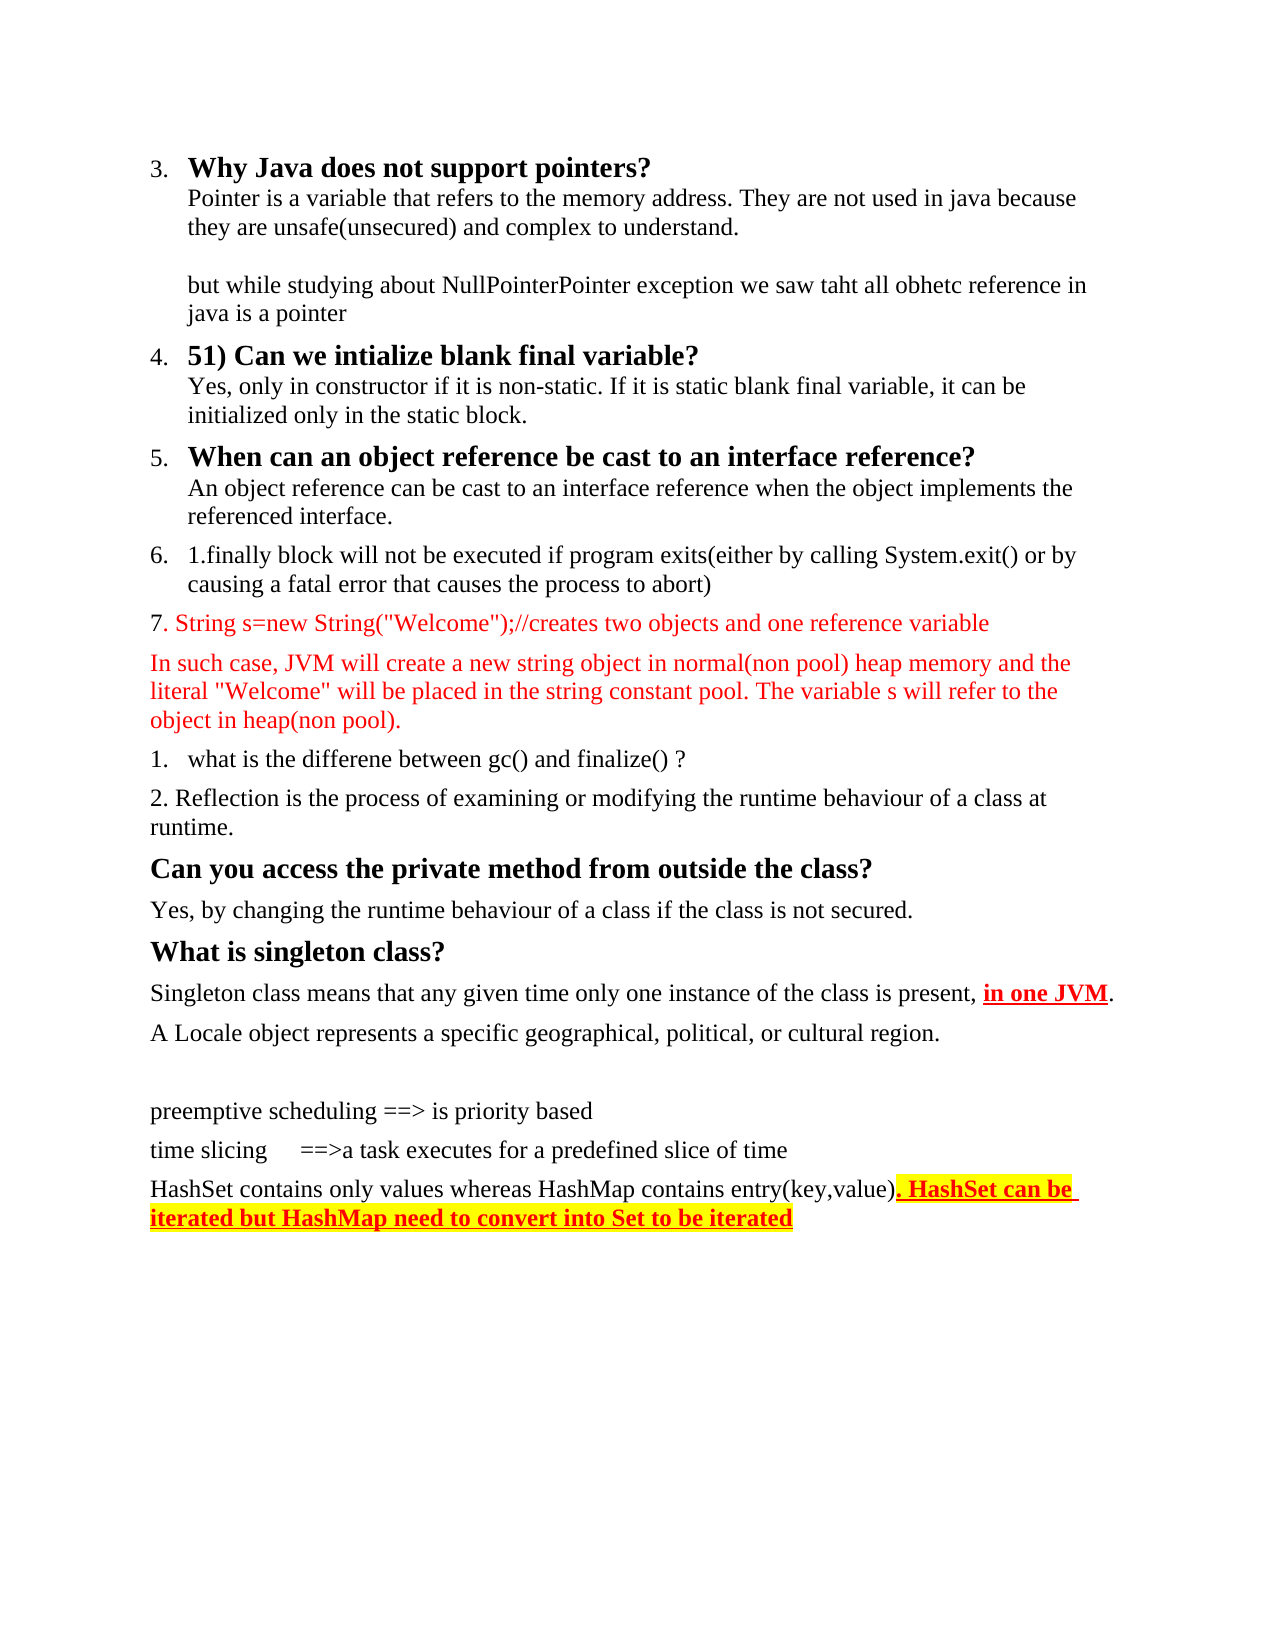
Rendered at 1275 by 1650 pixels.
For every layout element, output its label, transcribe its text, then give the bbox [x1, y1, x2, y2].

list 1.finally block will not be executed if program exits(either by calling System.exit() or by causing a fatal error that causes the process to abort) [150, 541, 1125, 598]
text Yes, by changing the runtime behaviour of a class if the class is not secured. [150, 895, 1125, 924]
text What is singleton class? [150, 934, 1125, 968]
text Can you access the private method from outside the class? [150, 851, 1125, 885]
text 7. String s=new String("Welcome");//creates two objects and one reference variable [150, 608, 1125, 637]
list 51) Can we intialize blank final variable? Yes, only in constructor if it is non-static. If it is static blank final variable, it can be initialized only in the static block. [150, 338, 1125, 429]
text time slicing ==>a task executes for a predefined slice of time [150, 1135, 1125, 1164]
text preemptive scheduling ==> is priority based [150, 1096, 1125, 1125]
text A Locale object represents a specific geographical, political, or cultural region. [150, 1018, 1125, 1046]
list When can an object reference be cast to an interface reference? An object reference can be cast to an interface reference when the object implements the referenced interface. [150, 439, 1125, 530]
text HashSet contains only values whereas HashMap contains entry(key,value). HashSet can be iterated but HashMap need to convert into Set to be iterated [150, 1174, 1125, 1232]
list Why Java does not support pointers? Pointer is a variable that refers to the memory address. They are not used in java because they are unsafe(unsecured) and complex to understand. but while studying about NullPointerPointer exception we saw taht all obhetc reference in java is a pointer [150, 150, 1125, 327]
text In such case, JVM will create a new string object in normal(non pool) heap memory and the literal "Welcome" will be placed in the string constant pool. The variable s will refer to the object in heap(non pool). [150, 648, 1125, 734]
text 2. Reflection is the process of examining or modifying the runtime behaviour of a class at runtime. [150, 783, 1125, 841]
list what is the differene between gc() and finalize() ? [150, 744, 1125, 773]
text Singleton class means that any given time only one instance of the class is present, in one JVM. [150, 978, 1125, 1007]
